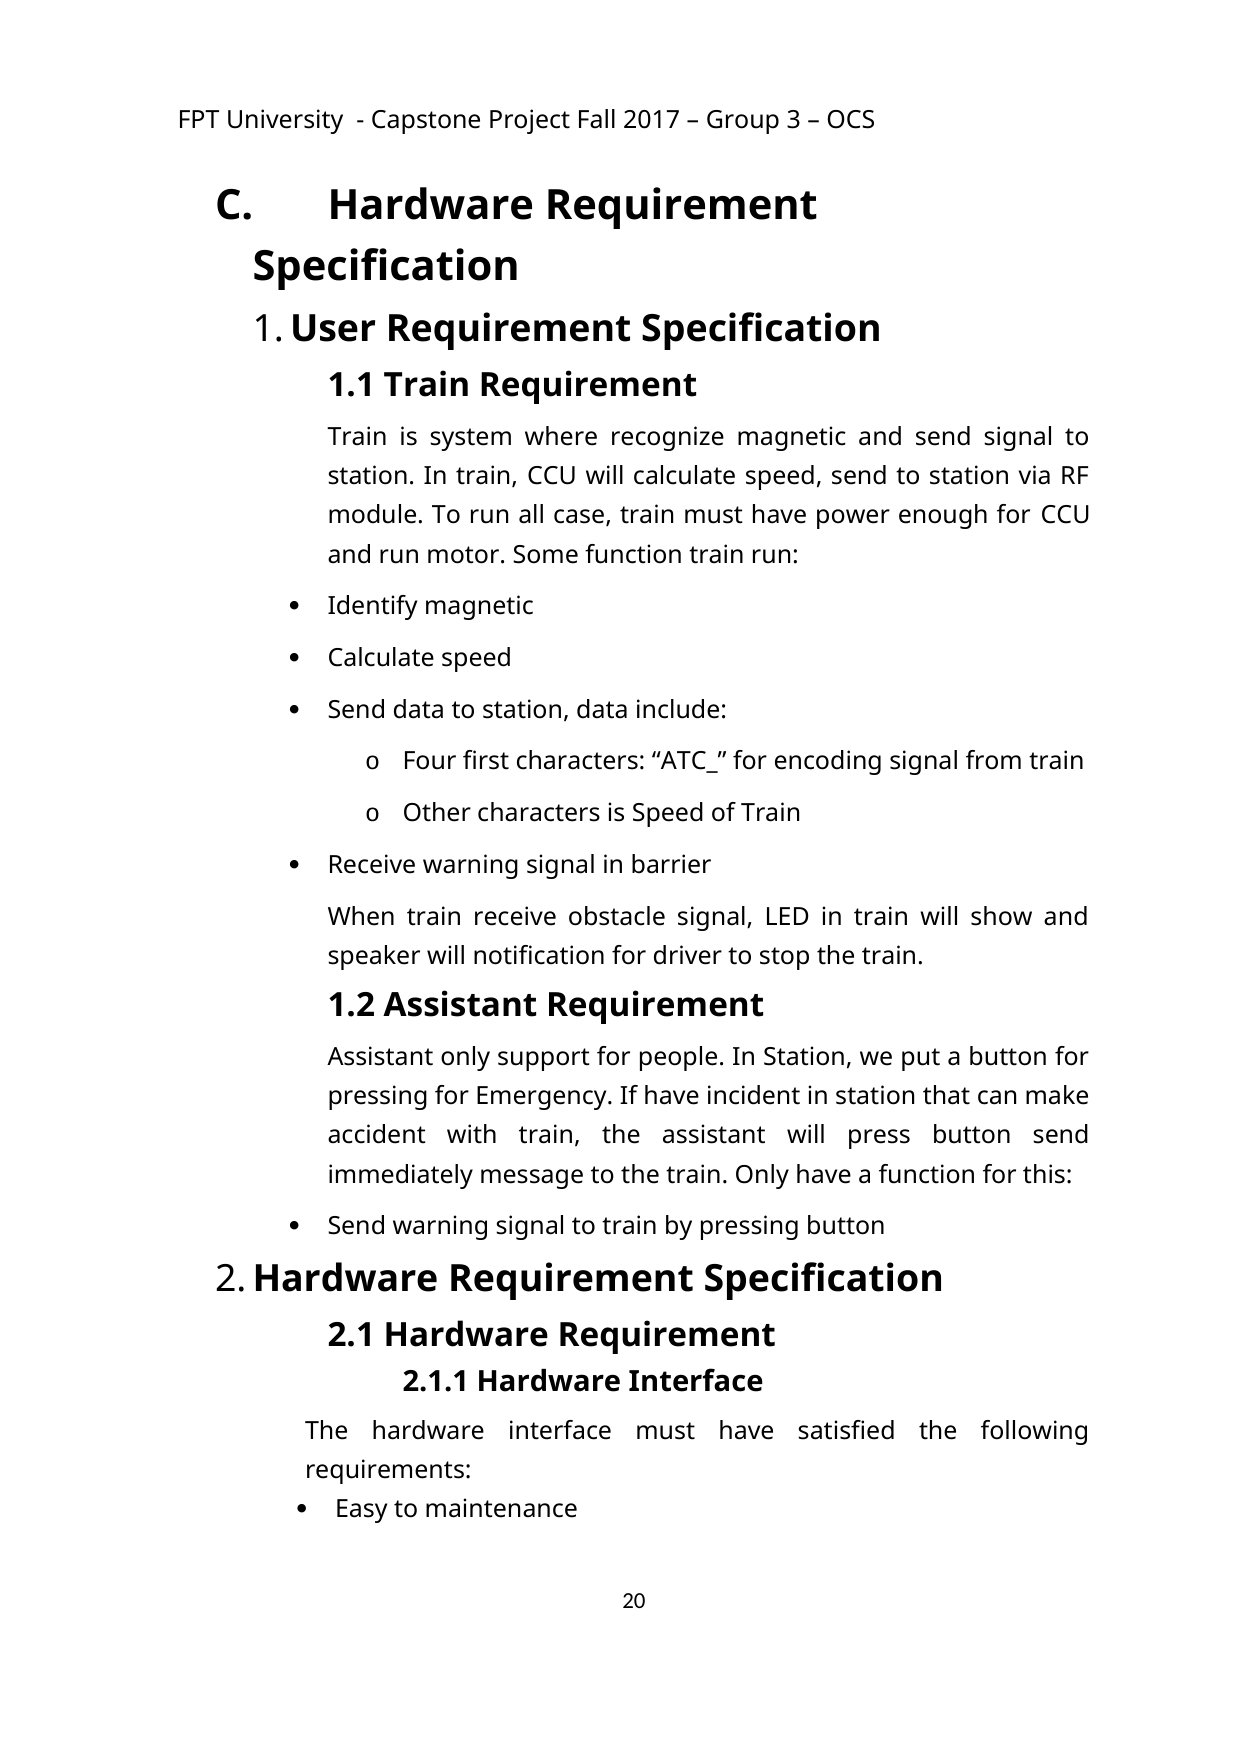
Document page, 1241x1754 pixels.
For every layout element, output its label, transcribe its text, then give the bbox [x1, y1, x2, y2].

subtitle Hardware Requirement Specification [215, 175, 1090, 293]
text The hardware interface must have satisfied the following requirements: [305, 1412, 1090, 1486]
subtitle Hardware Requirement Specification [215, 1251, 1090, 1302]
text When train receive obstacle signal, LED in train will show and speaker will notification for driver to stop the train. [327, 898, 1090, 972]
list Four first characters: “ATC_” for encoding signal from train [365, 743, 1090, 777]
list Send warning signal to train by pressing button [290, 1208, 1090, 1242]
list Easy to maintenance [297, 1491, 1090, 1525]
subtitle 1.1 Train Requirement [327, 361, 1090, 406]
text Train is system where recognize magnetic and send signal to station. In train, CCU will calculate speed, send to station via RF module. To run all case, train must have power enough for CCU and run motor. Some function train run: [327, 419, 1090, 570]
list Other characters is Speed of Train [365, 795, 1090, 829]
list Receive warning signal in barrier [290, 847, 1090, 881]
text Assistant only support for people. In Station, we put a button for pressing for Emergency. If have incident in station that can make accident with train, the assistant will press button send immediately message to the train. Only have a function for this: [327, 1039, 1090, 1190]
subtitle 2.1.1 Hardware Interface [402, 1360, 1090, 1400]
subtitle User Requirement Specification [252, 302, 1090, 353]
subtitle 2.1 Hardware Requirement [327, 1311, 1090, 1356]
list Send data to station, data include: [290, 691, 1090, 725]
list Calculate speed [290, 640, 1090, 674]
list Identify magnetic [290, 588, 1090, 622]
subtitle 1.2 Assistant Requirement [327, 981, 1090, 1026]
